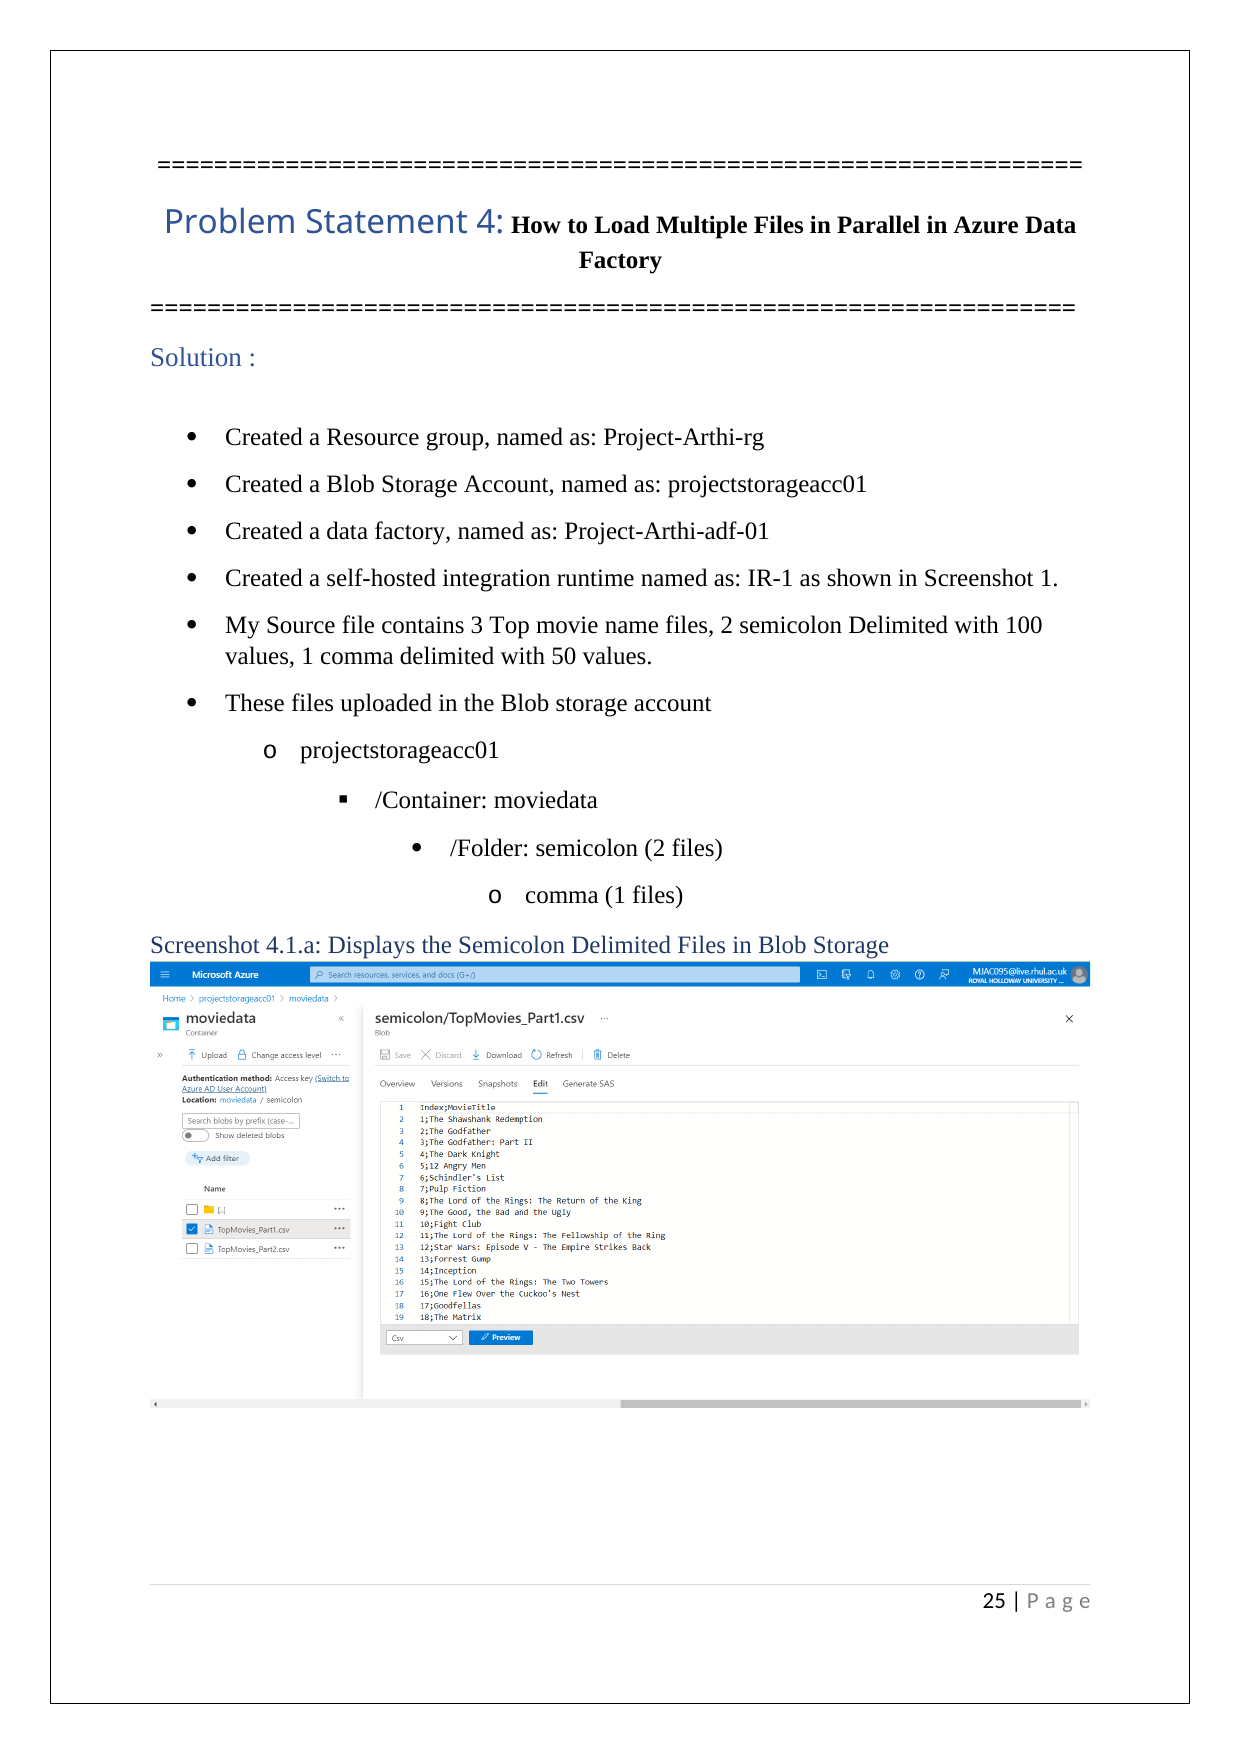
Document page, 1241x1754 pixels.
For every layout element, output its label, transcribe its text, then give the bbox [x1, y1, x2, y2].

list projectstorageacc01 [262, 735, 1090, 766]
text Problem Statement 4: How to Load Multiple Files in Parallel in Azure Data Factory [150, 198, 1090, 274]
text ================================================================= [150, 293, 1090, 322]
list /Container: moviedata [337, 785, 1090, 814]
list My Source file contains 3 Top movie name files, 2 semicolon Delimited with 100 values, 1 comma delimited with 50 values. [187, 610, 1090, 669]
text ================================================================= [150, 150, 1090, 179]
list Created a Blob Storage Account, named as: projectstorageacc01 [187, 469, 1090, 498]
list Created a data factory, named as: Project-Arthi-adf-01 [187, 516, 1090, 545]
picture [150, 961, 1091, 1408]
list comma (1 files) [487, 880, 1090, 911]
subtitle Screenshot 4.1.a: Displays the Semicolon Delimited Files in Blob Storage [150, 930, 1090, 959]
subtitle Solution : [150, 341, 1090, 372]
list These files uploaded in the Blob storage account [187, 688, 1090, 717]
list Created a Resource group, named as: Project-Arthi-rg [187, 422, 1090, 451]
list /Folder: semicolon (2 files) [412, 833, 1090, 861]
list Created a self-hosted integration runtime named as: IR-1 as shown in Screenshot 1. [187, 563, 1090, 592]
